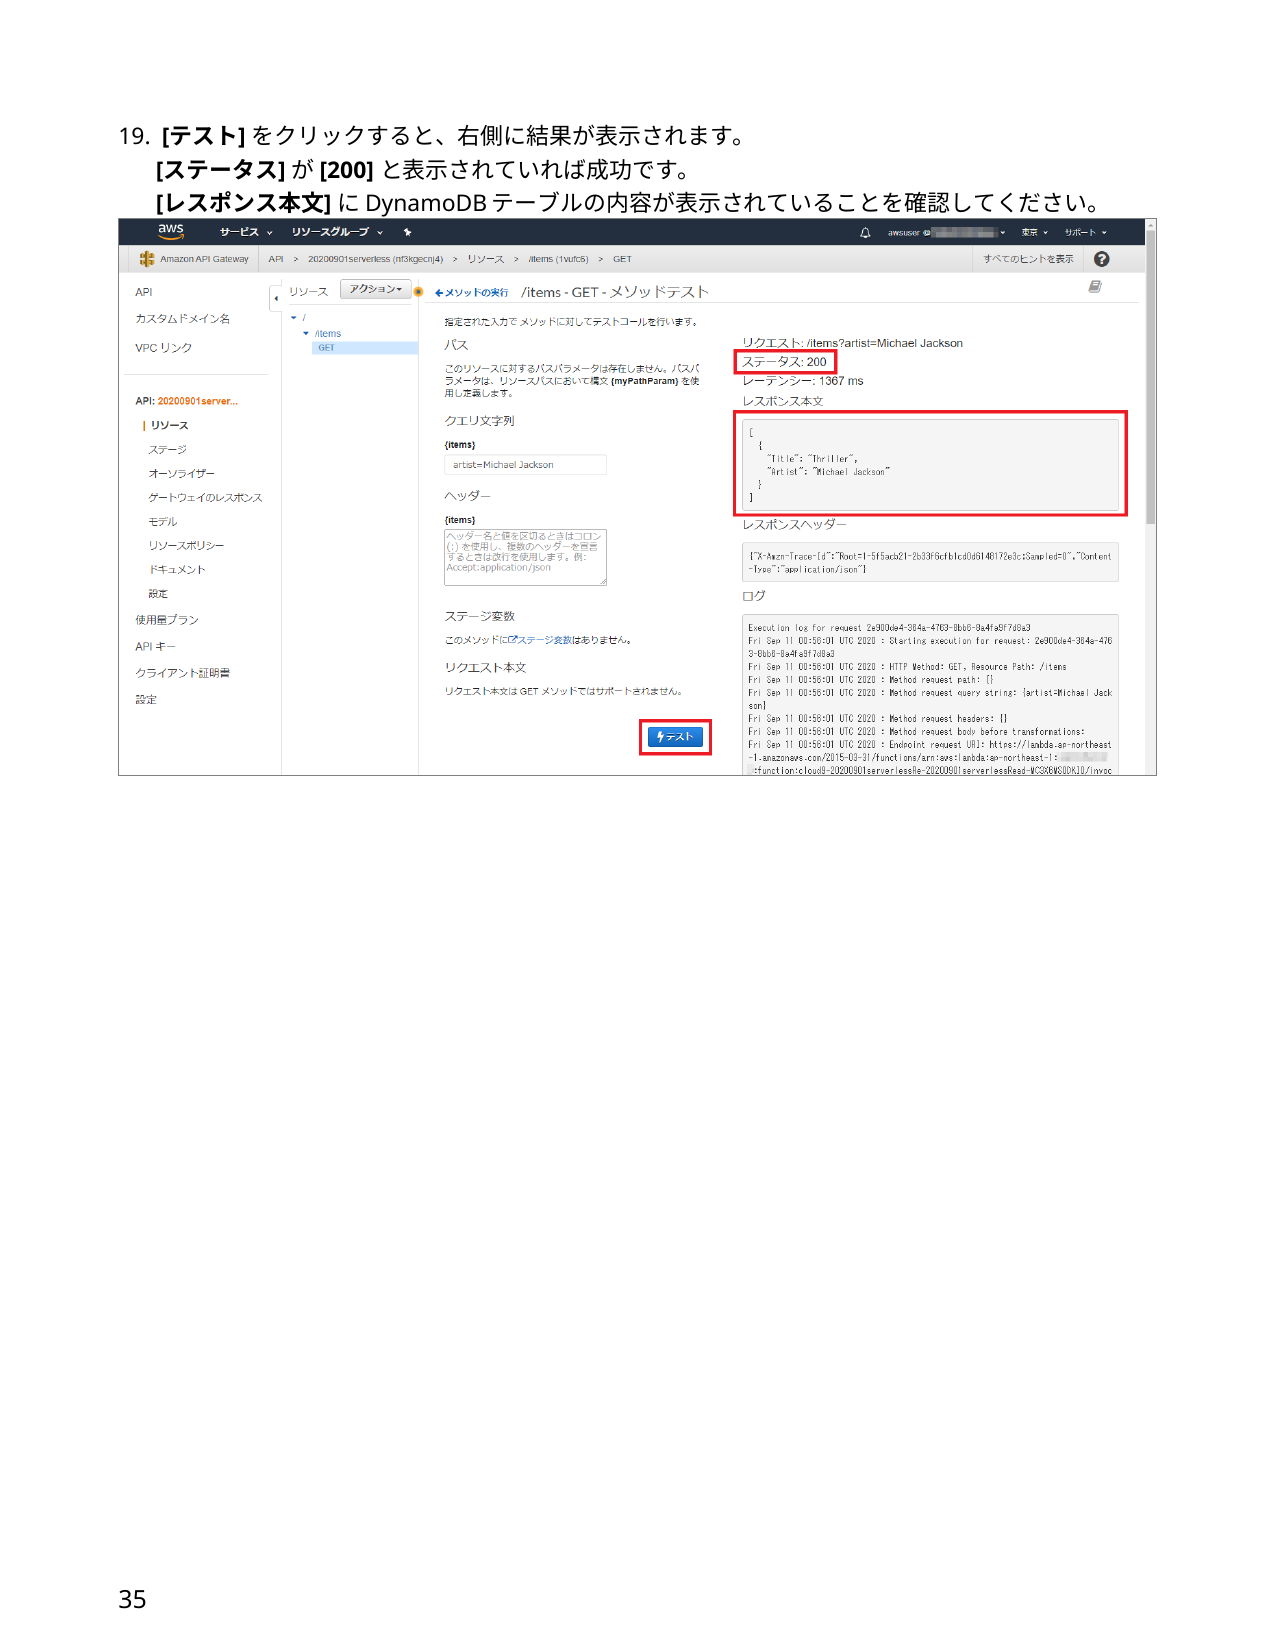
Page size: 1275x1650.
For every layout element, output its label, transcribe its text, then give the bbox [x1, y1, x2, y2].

list [テスト] をクリックすると、右側に結果が表示されます。 [118, 118, 1157, 151]
picture [119, 219, 1156, 775]
list [レスポンス本文] にDynamoDBテーブルの内容が表示されていることを確認してください。 [156, 185, 1157, 218]
list [ステータス] が [200] と表示されていれば成功です。 [156, 151, 1157, 185]
